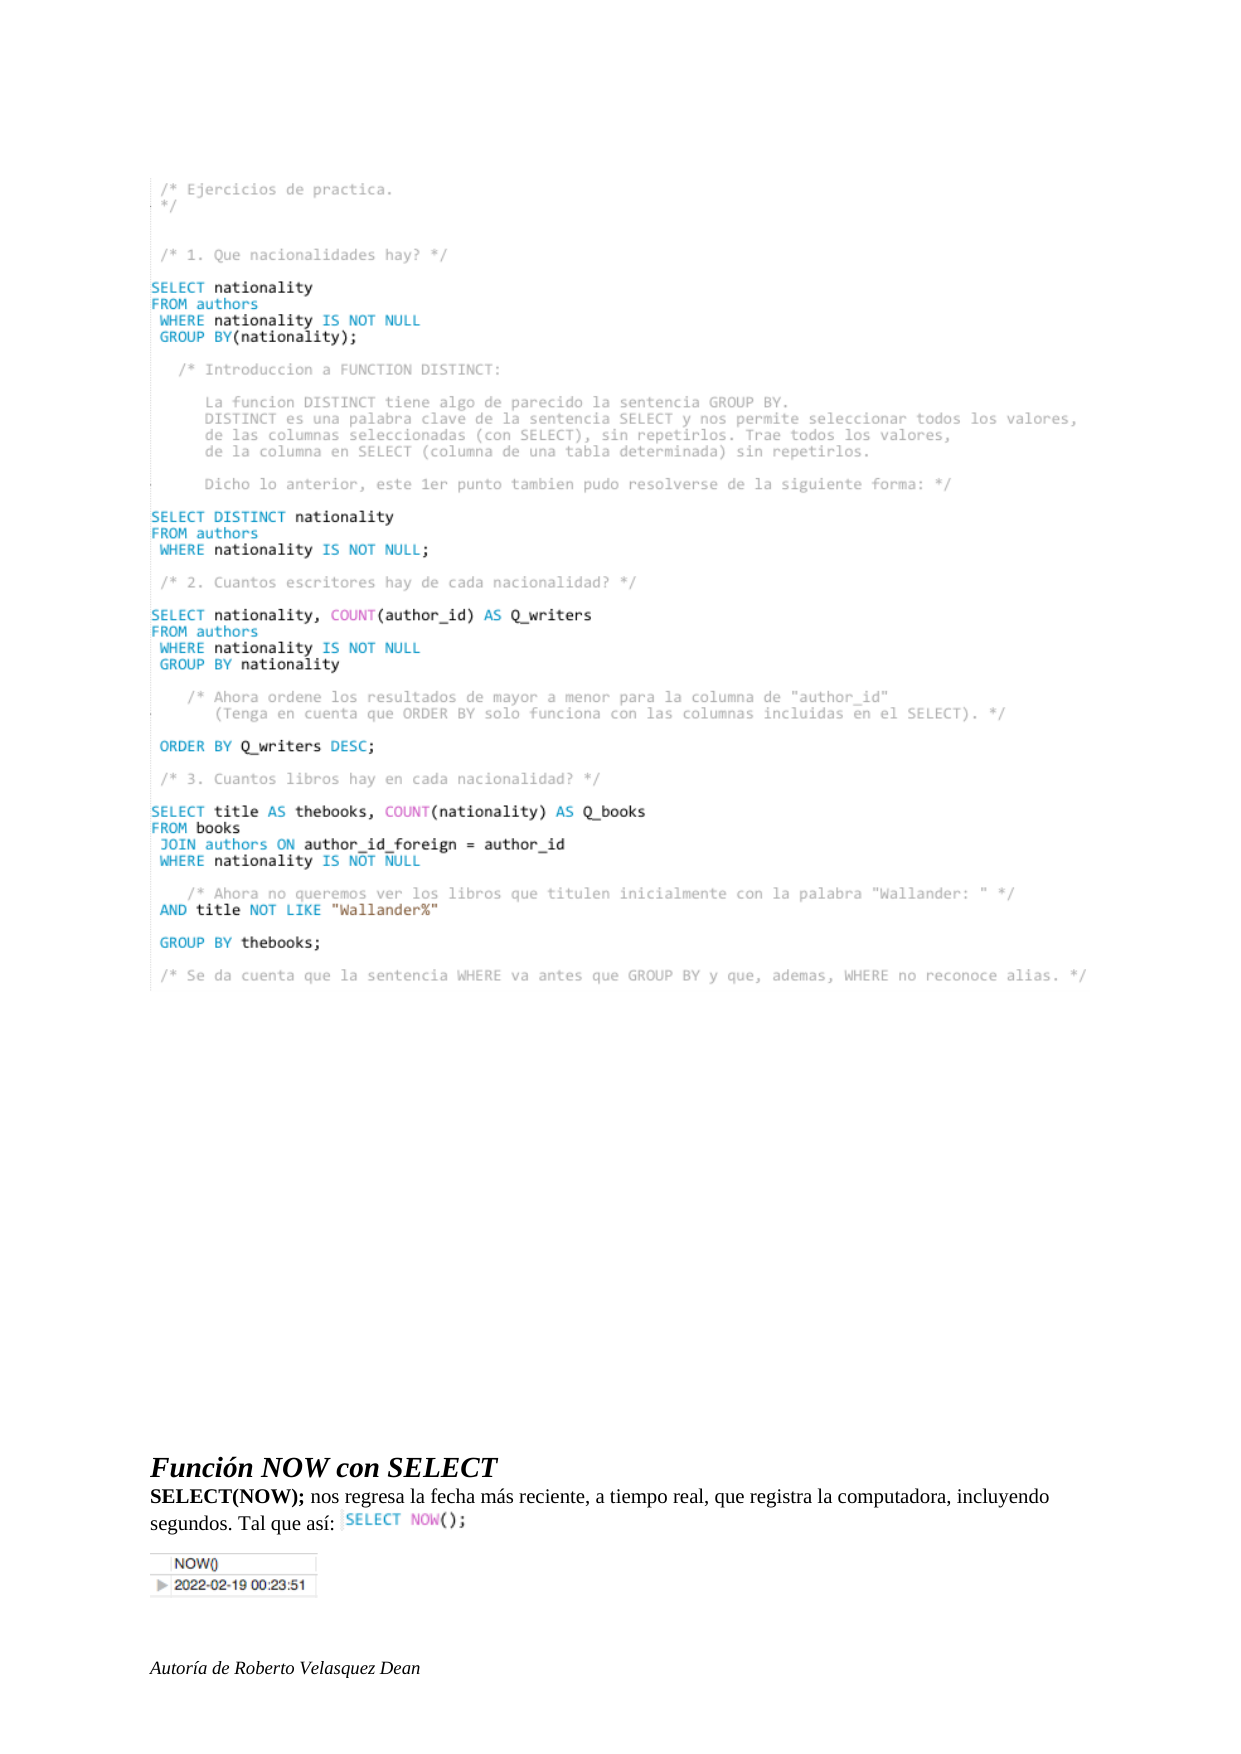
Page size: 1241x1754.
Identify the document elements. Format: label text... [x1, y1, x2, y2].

picture [150, 1553, 318, 1598]
picture [150, 177, 1091, 992]
picture [340, 1509, 468, 1531]
subtitle Función NOW con SELECT [150, 1450, 1090, 1484]
text SELECT(NOW); nos regresa la fecha más reciente, a tiempo real, que registra la computadora, incluyendo segundos. Tal que así: [150, 1484, 1090, 1535]
